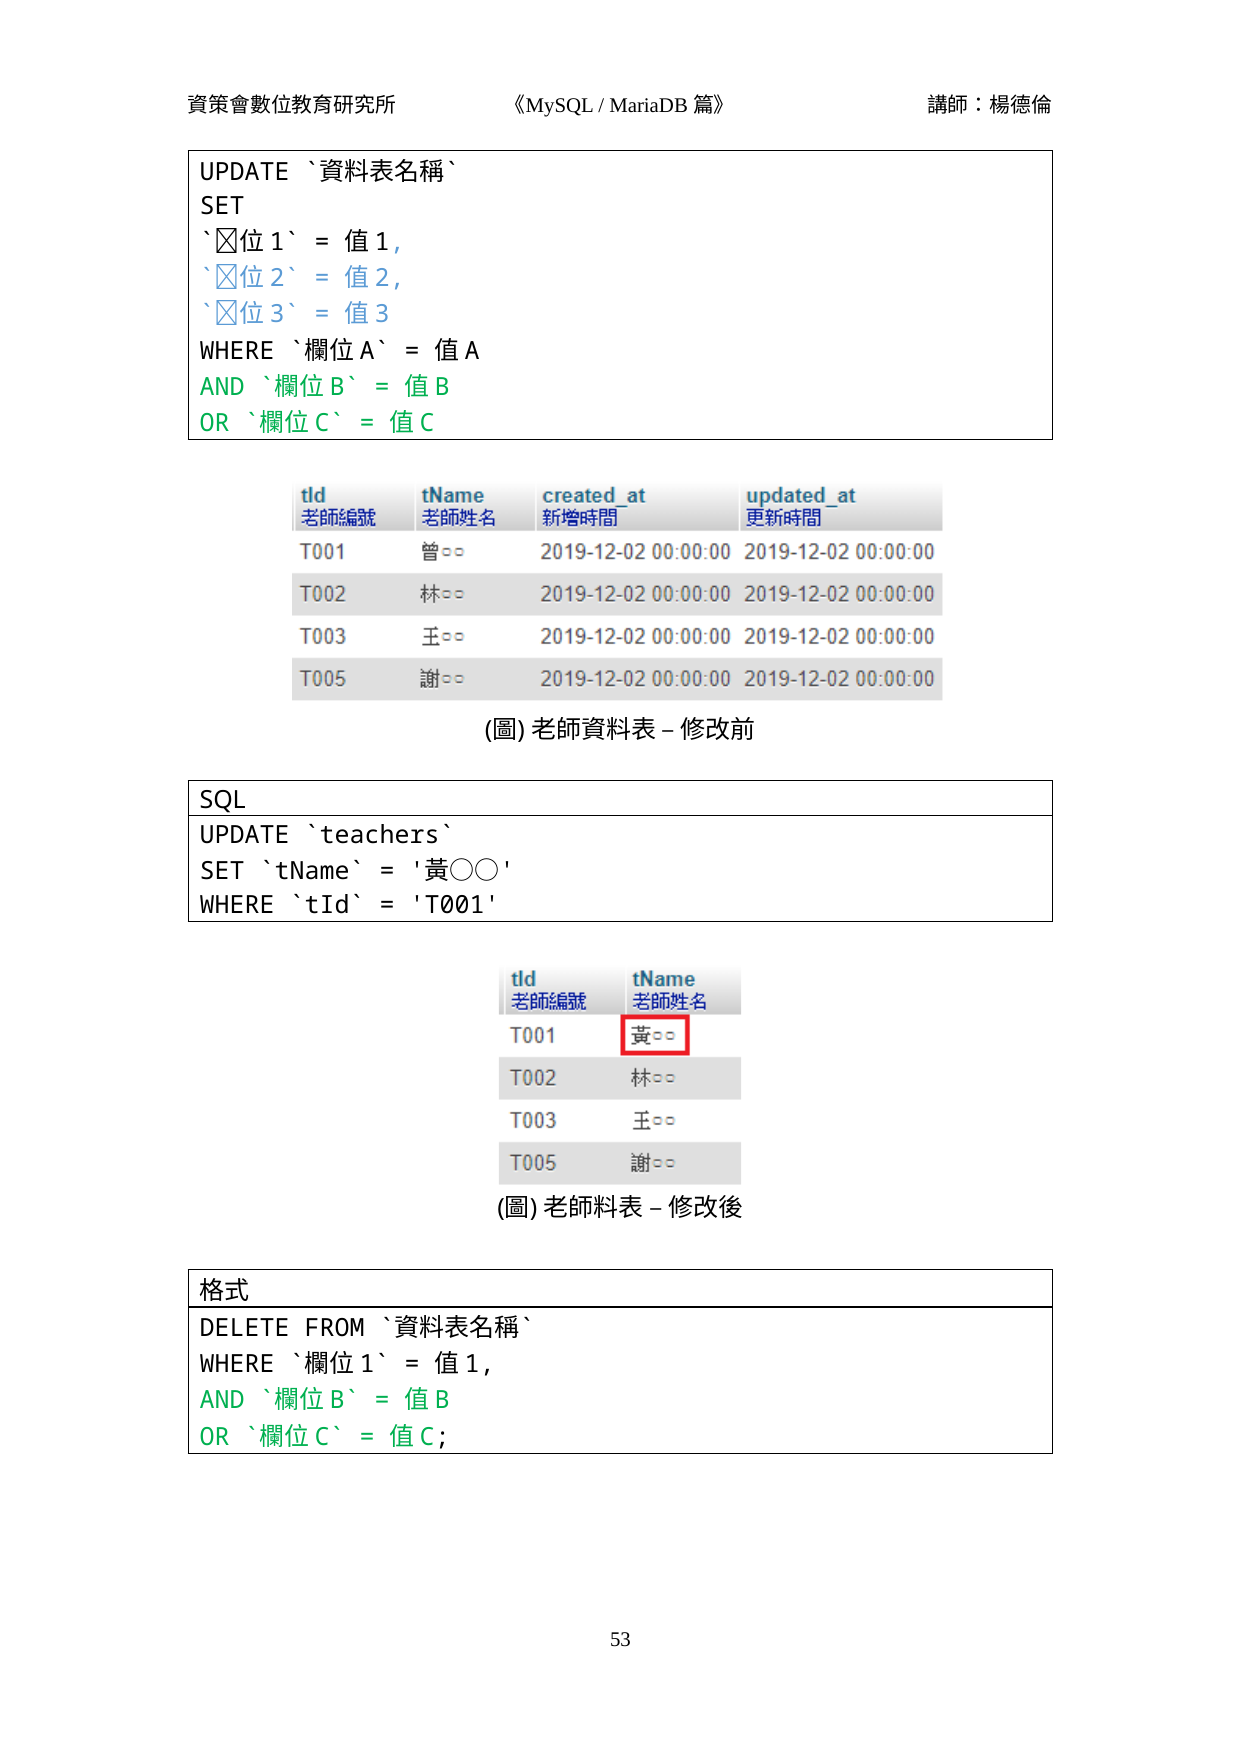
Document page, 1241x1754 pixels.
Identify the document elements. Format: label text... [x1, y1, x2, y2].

table_header 格式 [189, 1270, 1052, 1306]
text (圖) 老師料表 – 修改後 [187, 1187, 1053, 1224]
table_cell DELETE FROM `資料表名稱` WHERE `欄位1` = 值1, AND `欄位B` = 值B OR `欄位C` = 值C; [189, 1308, 1052, 1452]
text (圖) 老師資料表 – 修改前 [187, 710, 1053, 746]
table_header SQL [189, 781, 1052, 815]
table_cell UPDATE `teachers` SET `tName` = '黃○○' WHERE `tId` = 'T001' [189, 816, 1052, 921]
picture [498, 955, 742, 1188]
picture [292, 473, 949, 710]
table_cell UPDATE `資料表名稱` SET `𣟬位1` = 值1, `𣟬位2` = 值2, `𣟬位3` = 值3 WHERE `欄位A` = 值A AND `欄位B` = 值B OR `欄位C` = 值C [189, 151, 1052, 439]
